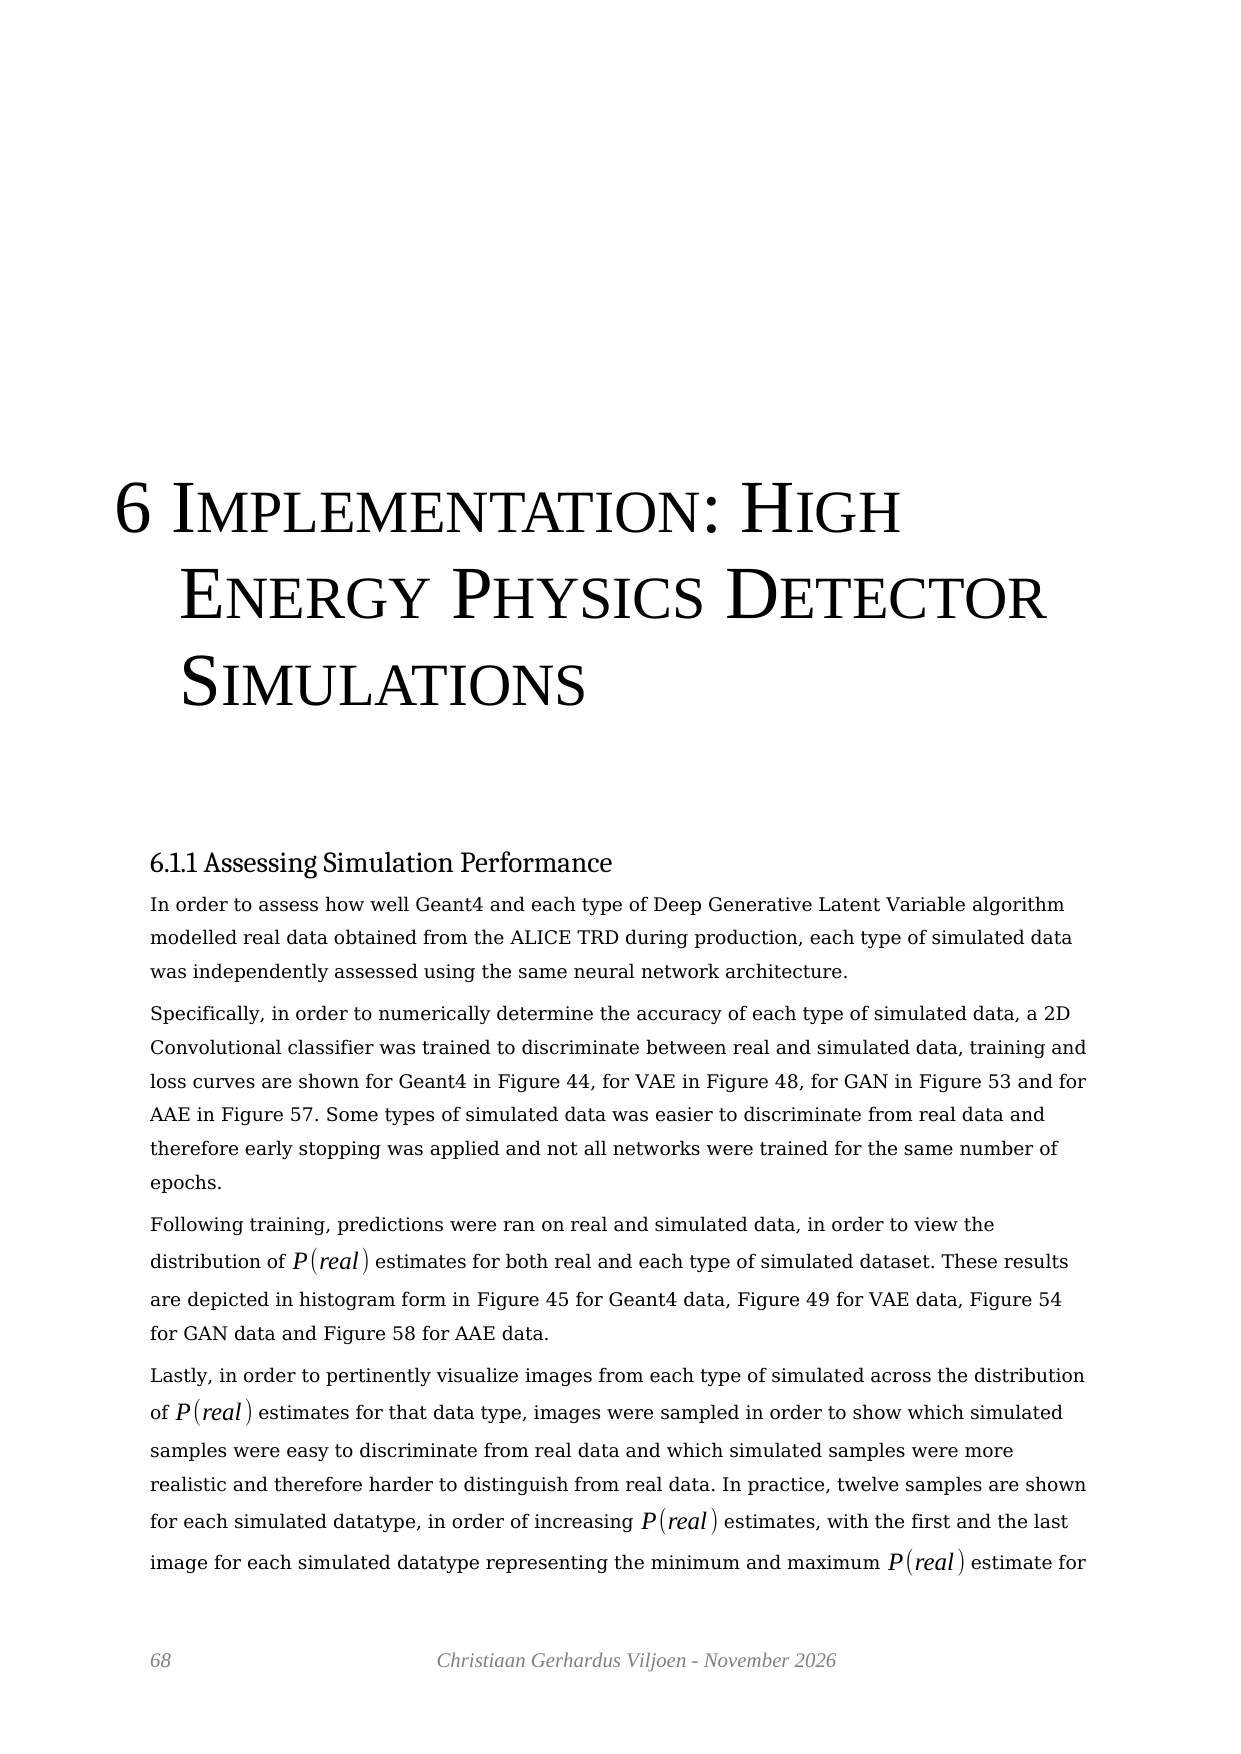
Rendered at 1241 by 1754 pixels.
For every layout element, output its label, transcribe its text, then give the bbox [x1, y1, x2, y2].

subtitle Assessing Simulation Performance [150, 846, 1090, 880]
text Specifically, in order to numerically determine the accuracy of each type of simulated data, a 2D Convolutional classifier was trained to discriminate between real and simulated data, training and loss curves are shown for Geant4 in Figure 41, for VAE in Figure 45, for GAN in Figure 49 and for AAE in Figure 53. Some types of simulated data was easier to discriminate from real data and therefore early stopping was applied and not all networks were trained for the same number of epochs. [150, 1002, 1090, 1193]
text Following training, predictions were ran on real and simulated data, in order to view the distribution of estimates for both real and each type of simulated dataset. These results are depicted in histogram form in Figure 42 for Geant4 data, Figure 46 for VAE data, Figure 50 for GAN data and Figure 54 for AAE data. [150, 1213, 1090, 1344]
text In order to assess how well Geant4 and each type of Deep Generative Latent Variable algorithm modelled real data obtained from the ALICE TRD during production, each type of simulated data was independently assessed using the same neural network architecture. [150, 892, 1090, 982]
subtitle Implementation: High Energy Physics Detector Simulations [114, 462, 1090, 721]
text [150, 1363, 1090, 1577]
